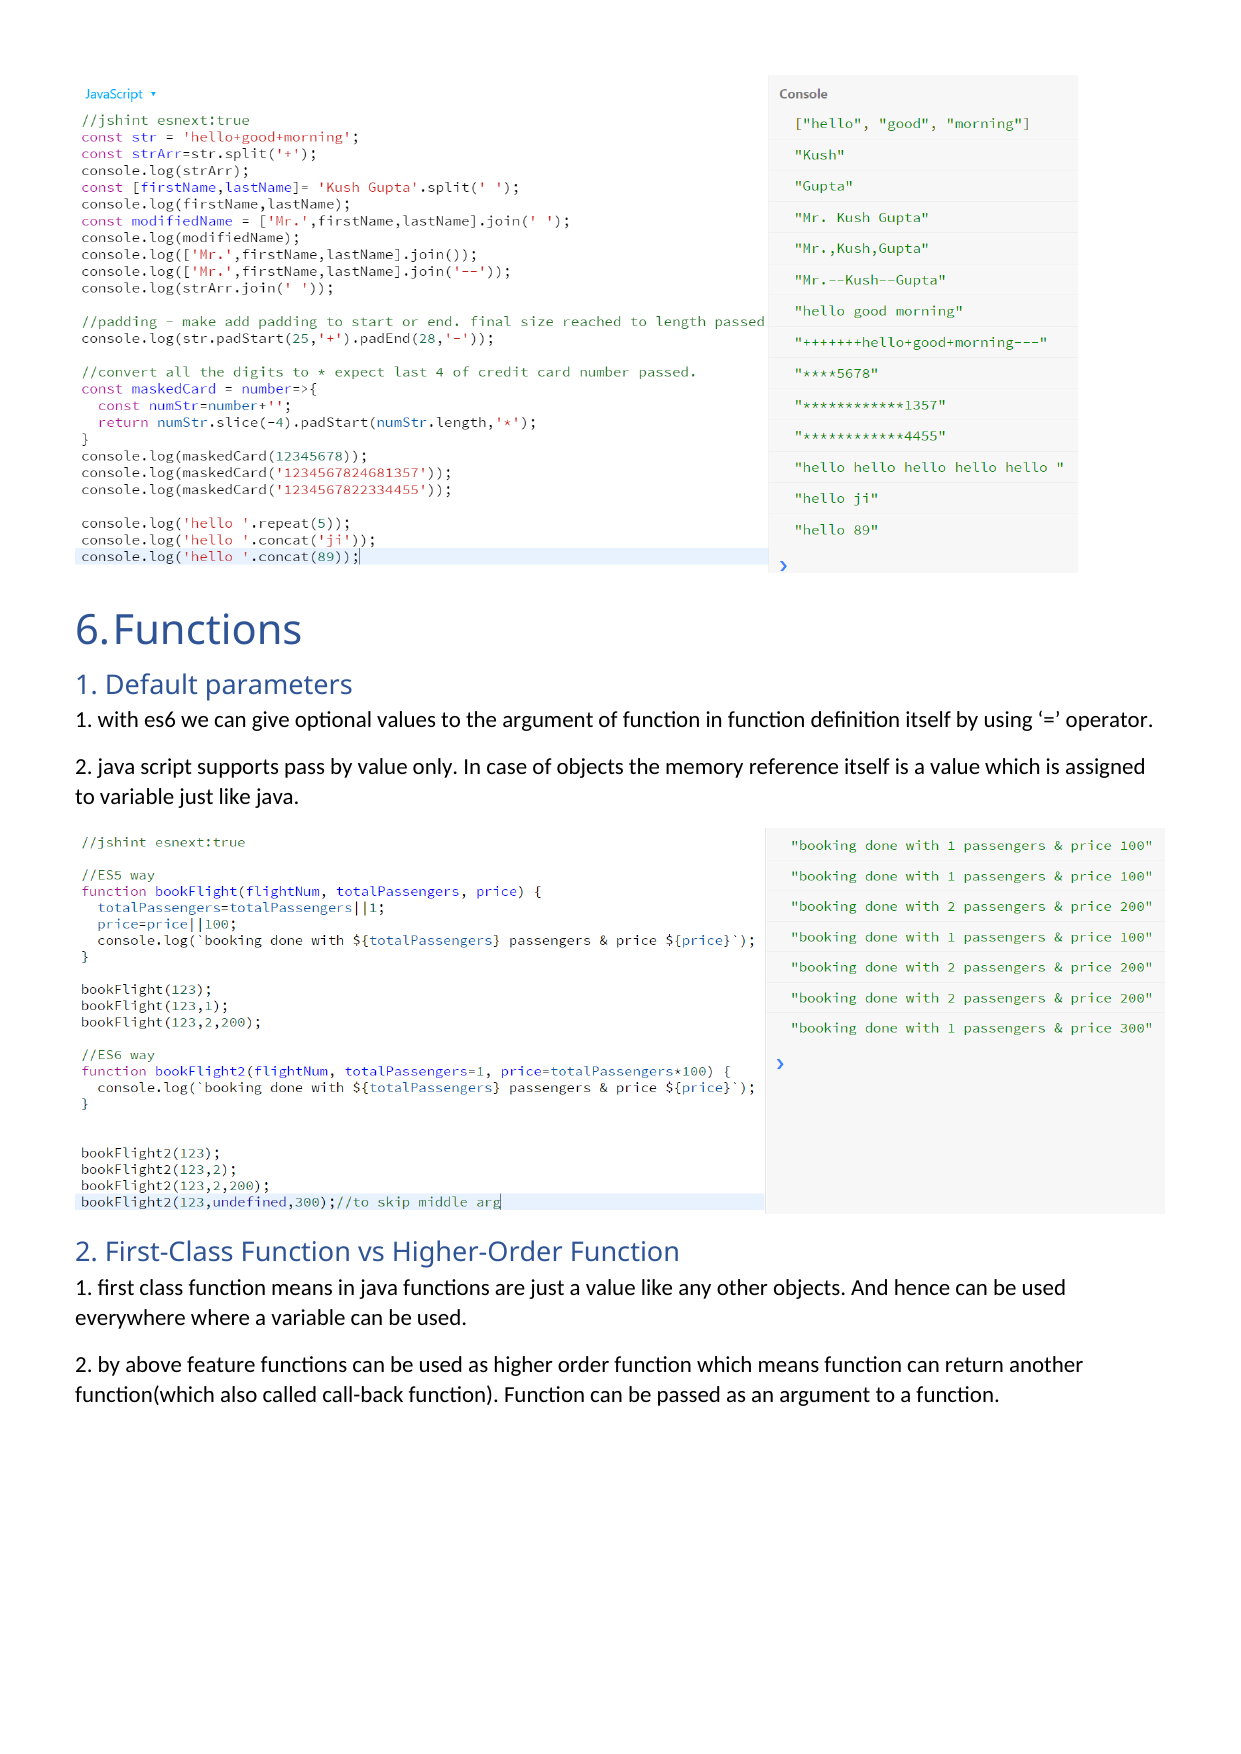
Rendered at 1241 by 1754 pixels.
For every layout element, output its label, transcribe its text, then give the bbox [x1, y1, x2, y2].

subtitle 2. First-Class Function vs Higher-Order Function [75, 1233, 1165, 1270]
text 2. by above feature functions can be used as higher order function which means function can return another function(which also called call-back function). Function can be passed as an argument to a function. [75, 1350, 1165, 1408]
text 1. with es6 we can give optional values to the argument of function in function definition itself by using ‘=’ operator. [75, 705, 1165, 733]
text 2. java script supports pass by value only. In case of objects the memory reference itself is a value which is assigned to variable just like java. [75, 752, 1165, 810]
subtitle 1. Default parameters [75, 665, 1165, 702]
text 1. first class function means in java functions are just a value like any other objects. And hence can be used everywhere where a variable can be used. [75, 1273, 1165, 1331]
subtitle Functions [75, 600, 1165, 656]
picture [75, 828, 1166, 1214]
picture [75, 75, 1079, 573]
